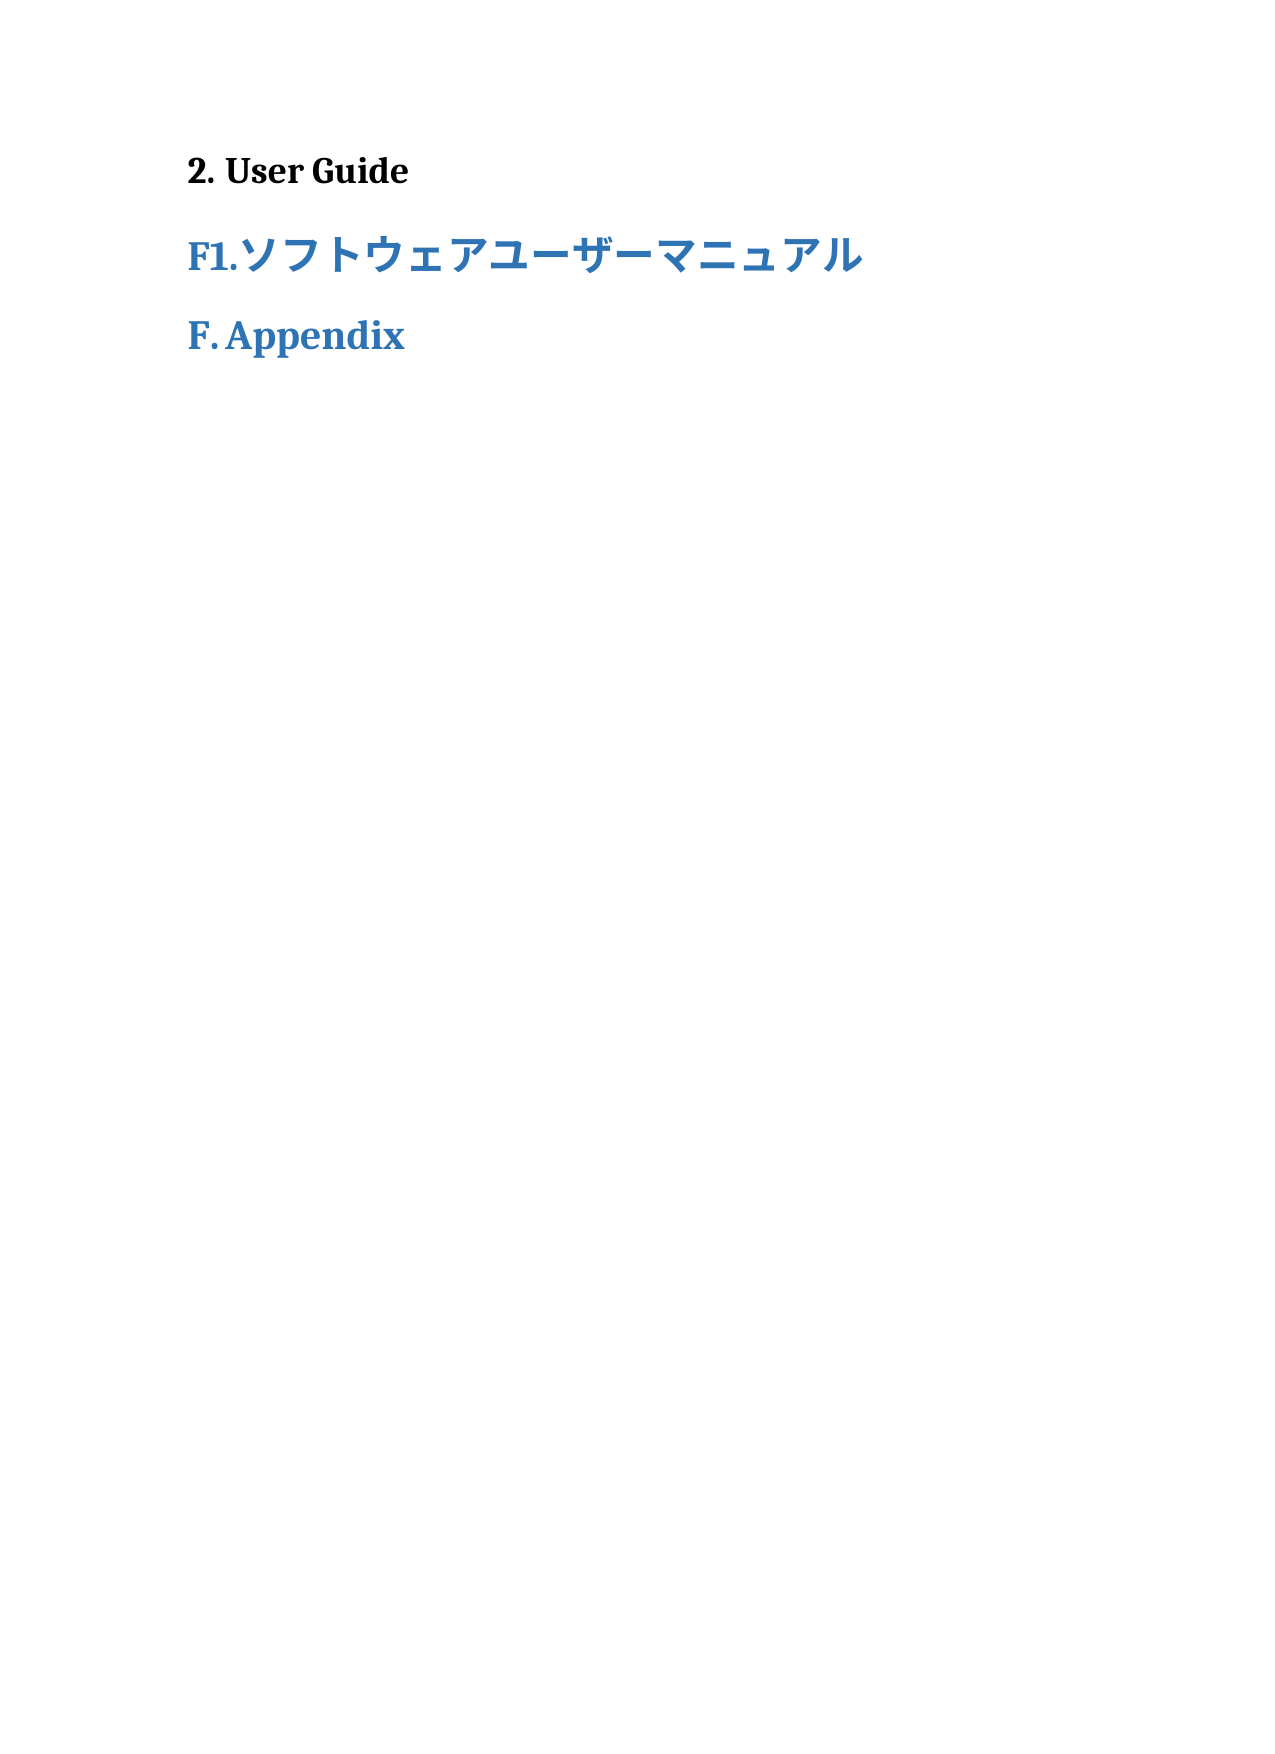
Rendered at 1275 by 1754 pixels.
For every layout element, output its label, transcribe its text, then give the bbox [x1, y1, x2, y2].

subtitle F1.ソフトウェアユーザーマニュアル [187, 222, 1125, 282]
subtitle User Guide [187, 150, 1125, 193]
subtitle Appendix [187, 312, 1125, 359]
